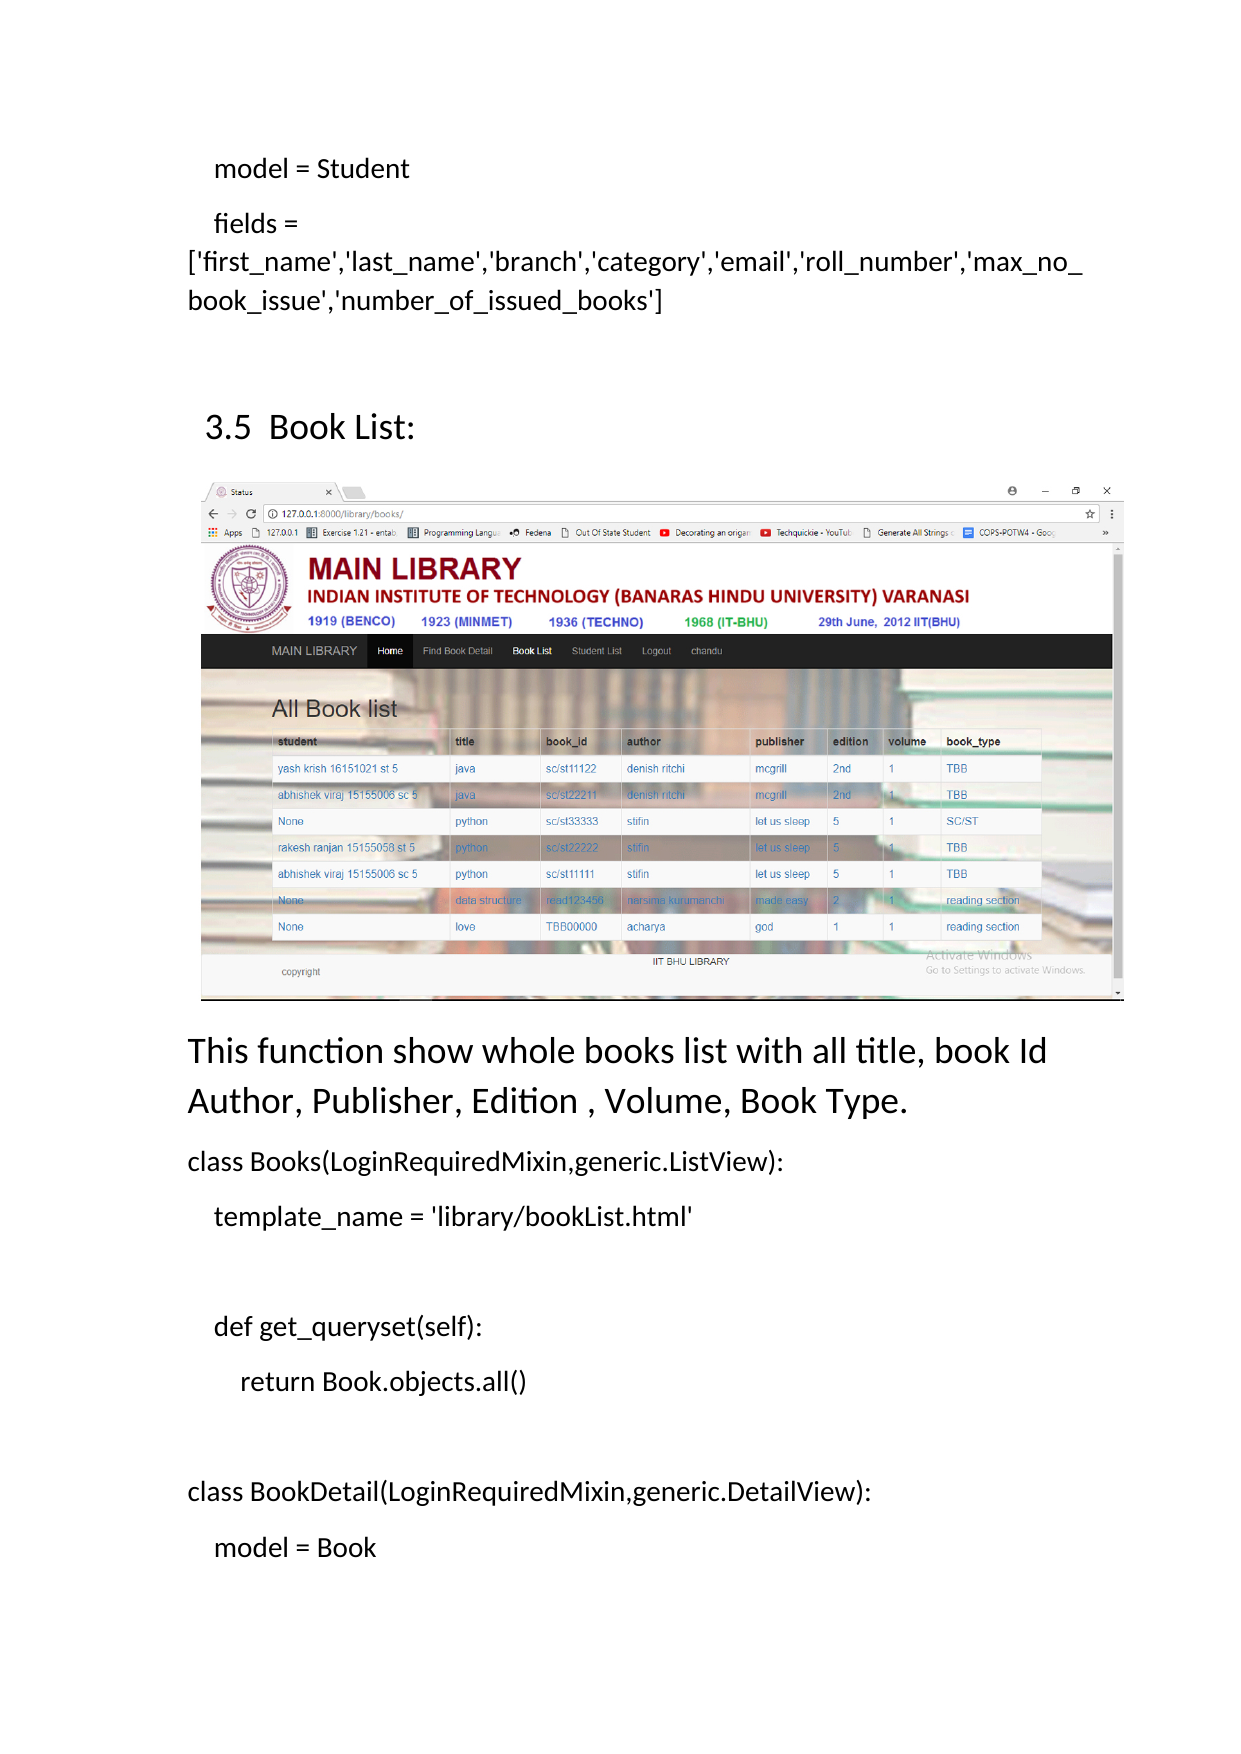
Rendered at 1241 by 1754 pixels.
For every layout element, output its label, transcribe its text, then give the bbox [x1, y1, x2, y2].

text This function show whole books list with all title, book Id Author, Publisher, Edition , Volume, Book Type. [187, 1027, 1090, 1123]
picture [187, 469, 1129, 1009]
text def get_queryset(self): [187, 1308, 1090, 1344]
text model = Student [187, 150, 1090, 186]
text class Books(LoginRequiredMixin,generic.ListView): [187, 1143, 1090, 1178]
text class BookDetail(LoginRequiredMixin,generic.DetailView): [187, 1473, 1090, 1509]
text return Book.objects.all() [187, 1363, 1090, 1399]
text 3.5 Book List: [187, 403, 1090, 449]
text model = Book [187, 1529, 1090, 1564]
text template_name = 'library/bookList.html' [187, 1198, 1090, 1234]
text fields = ['first_name','last_name','branch','category','email','roll_number','max_no_book_issue','number_of_issued_books'] [187, 205, 1090, 318]
